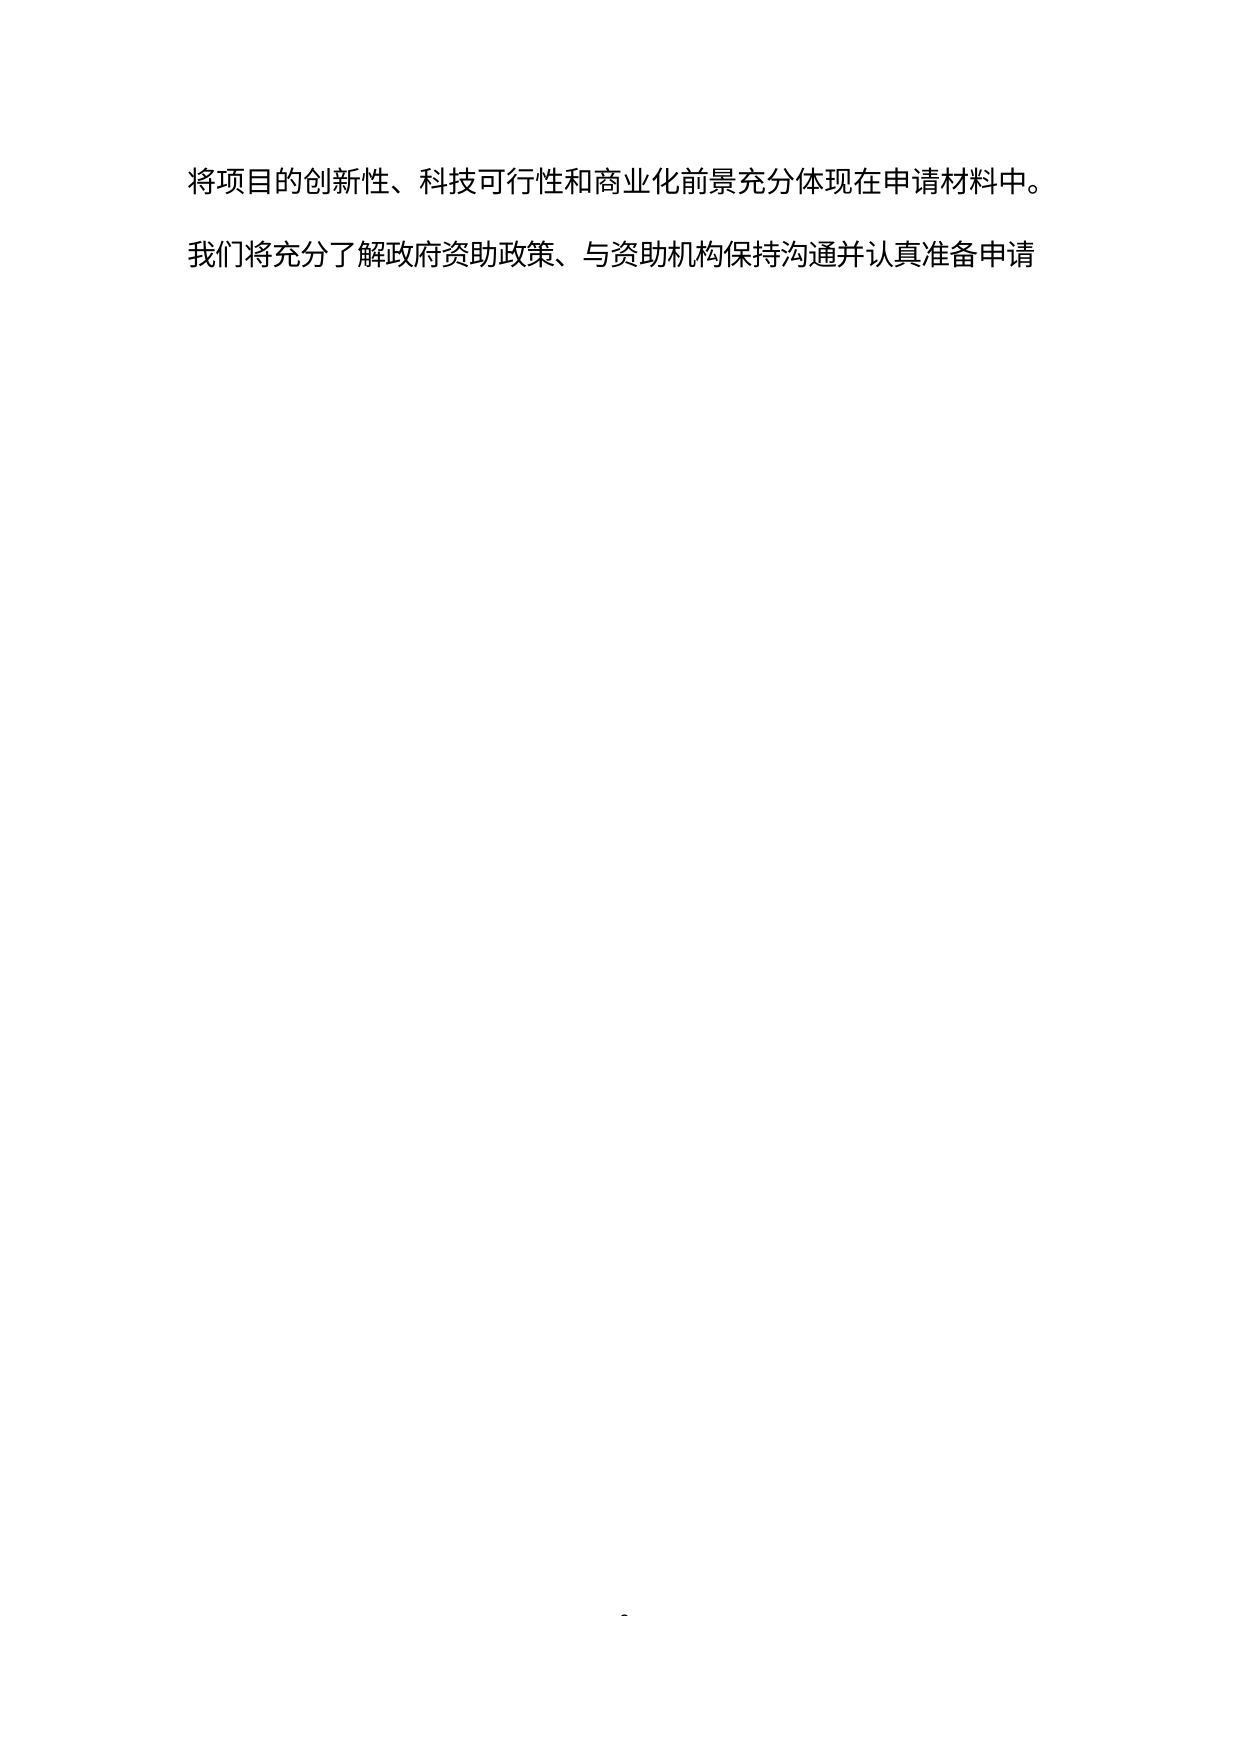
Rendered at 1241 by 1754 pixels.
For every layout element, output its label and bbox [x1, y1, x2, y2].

text [187, 158, 1068, 274]
